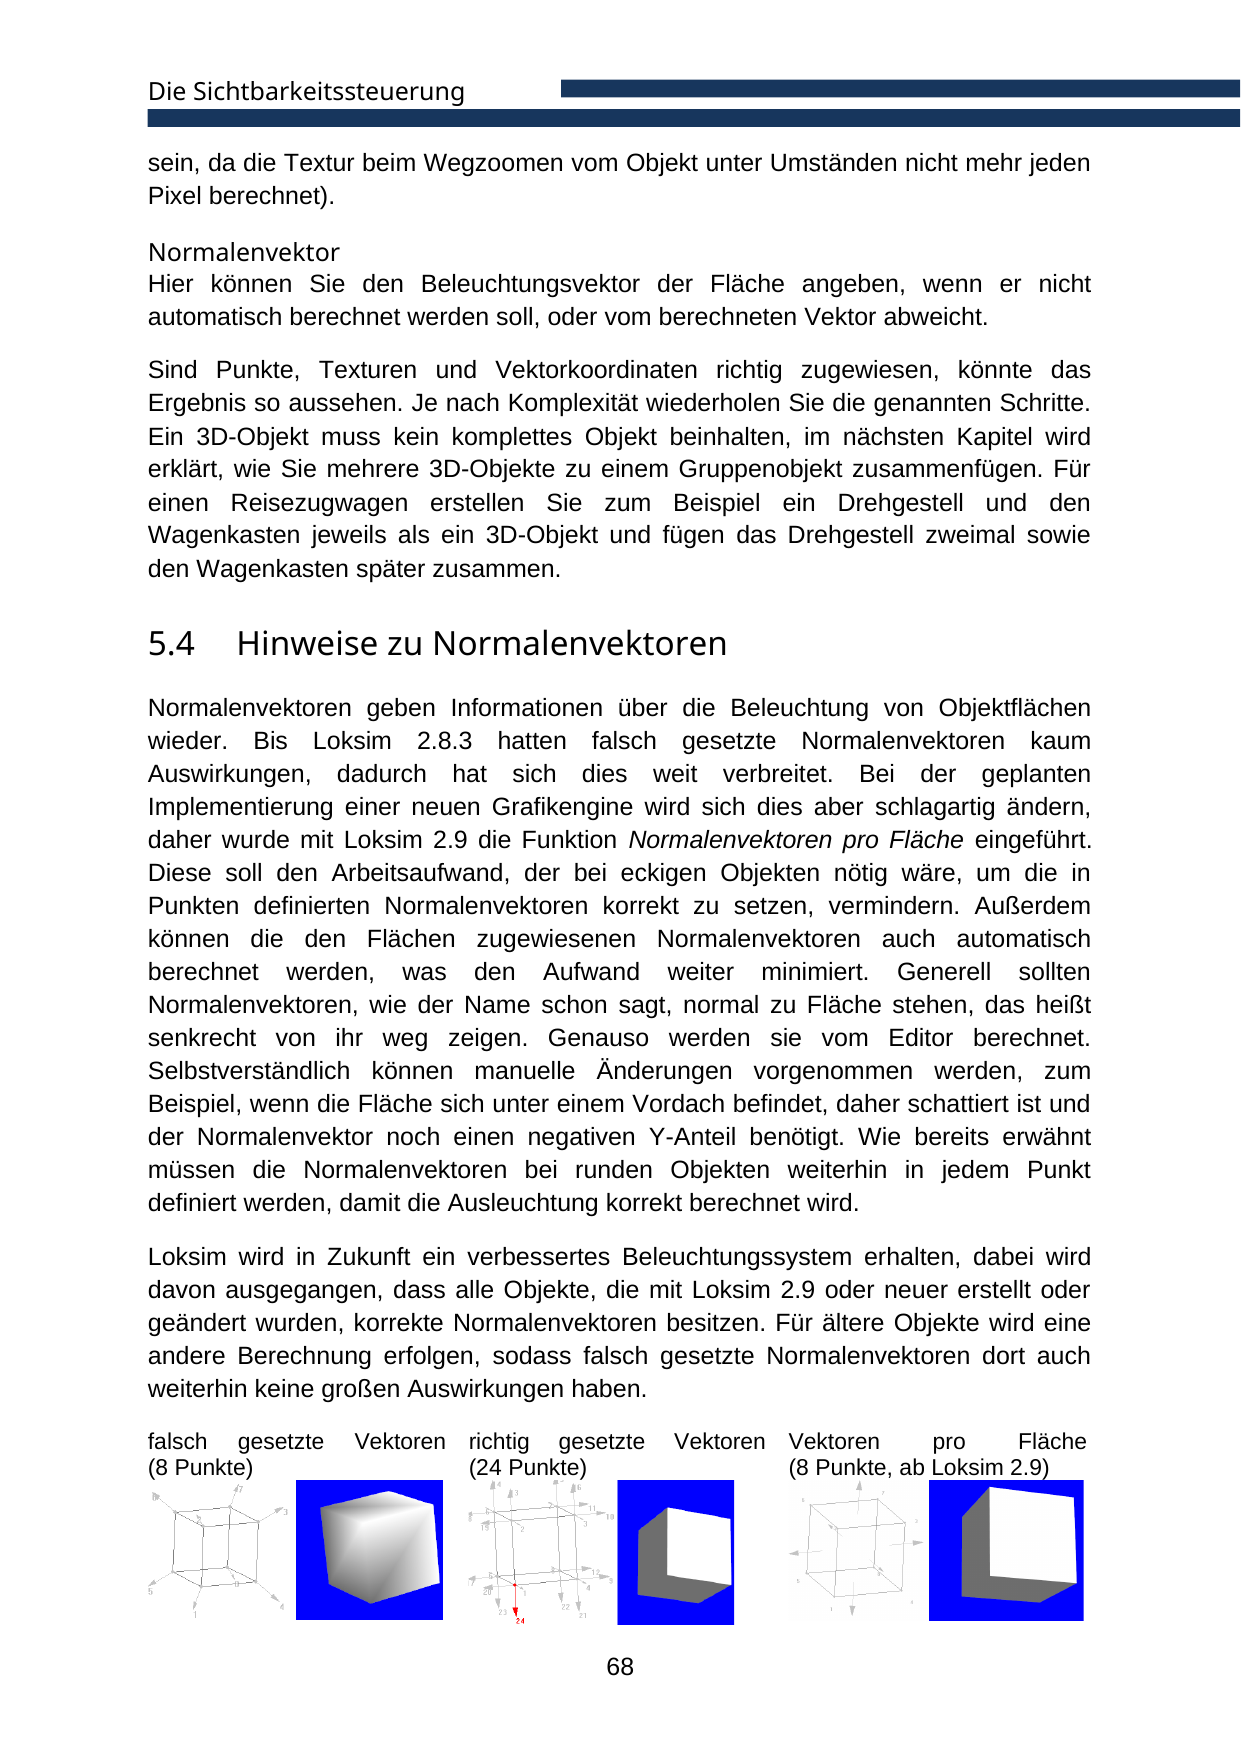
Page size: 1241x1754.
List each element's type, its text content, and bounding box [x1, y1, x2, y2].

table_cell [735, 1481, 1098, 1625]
text Normalenvektoren geben Informationen über die Beleuchtung von Objektflächen wieder. Bis Loksim 2.8.3 hatten falsch gesetzte Normalenvektoren kaum Auswirkungen, dadurch hat sich dies weit verbreitet. Bei der geplanten Implementierung einer neuen Grafikengine wird sich dies aber schlagartig ändern, daher wurde mit Loksim 2.9 die Funktion Normalenvektoren pro Fläche eingeführt. Diese soll den Arbeitsaufwand, der bei eckigen Objekten nötig wäre, um die in Punkten definierten Normalenvektoren korrekt zu setzen, vermindern. Außerdem können die den Flächen zugewiesenen Normalenvektoren auch automatisch berechnet werden, was den Aufwand weiter minimiert. Generell sollten Normalenvektoren, wie der Name schon sagt, normal zu Fläche stehen, das heißt senkrecht von ihr weg zeigen. Genauso werden sie vom Editor berechnet. Selbstverständlich können manuelle Änderungen vorgenommen werden, zum Beispiel, wenn die Fläche sich unter einem Vordach befindet, daher schattiert ist und der Normalenvektor noch einen negativen Y-Anteil benötigt. Wie bereits erwähnt müssen die Normalenvektoren bei runden Objekten weiterhin in jedem Punkt definiert werden, damit die Ausleuchtung korrekt berechnet wird. [148, 693, 1093, 1217]
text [148, 148, 1093, 209]
picture [468, 1480, 735, 1625]
picture [788, 1480, 1084, 1621]
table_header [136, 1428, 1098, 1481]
text Hier können Sie den Beleuchtungsvektor der Fläche angeben, wenn er nicht automatisch berechnet werden soll, oder vom berechneten Vektor abweicht. [148, 268, 1093, 330]
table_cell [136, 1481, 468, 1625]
picture [147, 1480, 443, 1620]
text Normalenvektor [148, 234, 1093, 268]
subtitle Hinweise zu Normalenvektoren [148, 620, 1093, 665]
text Loksim wird in Zukunft ein verbessertes Beleuchtungssystem erhalten, dabei wird davon ausgegangen, dass alle Objekte, die mit Loksim 2.9 oder neuer erstellt oder geändert wurden, korrekte Normalenvektoren besitzen. Für ältere Objekte wird eine andere Berechnung erfolgen, sodass falsch gesetzte Normalenvektoren dort auch weiterhin keine großen Auswirkungen haben. [148, 1242, 1093, 1403]
text Sind Punkte, Texturen und Vektorkoordinaten richtig zugewiesen, könnte das Ergebnis so aussehen. Je nach Komplexität wiederholen Sie die genannten Schritte. Ein 3D-Objekt muss kein komplettes Objekt beinhalten, im nächsten Kapitel wird erklärt, wie Sie mehrere 3D-Objekte zu einem Gruppenobjekt zusammenfügen. Für einen Reisezugwagen erstellen Sie zum Beispiel ein Drehgestell und den Wagenkasten jeweils als ein 3D-Objekt und fügen das Drehgestell zweimal sowie den Wagenkasten später zusammen. [148, 355, 1093, 582]
